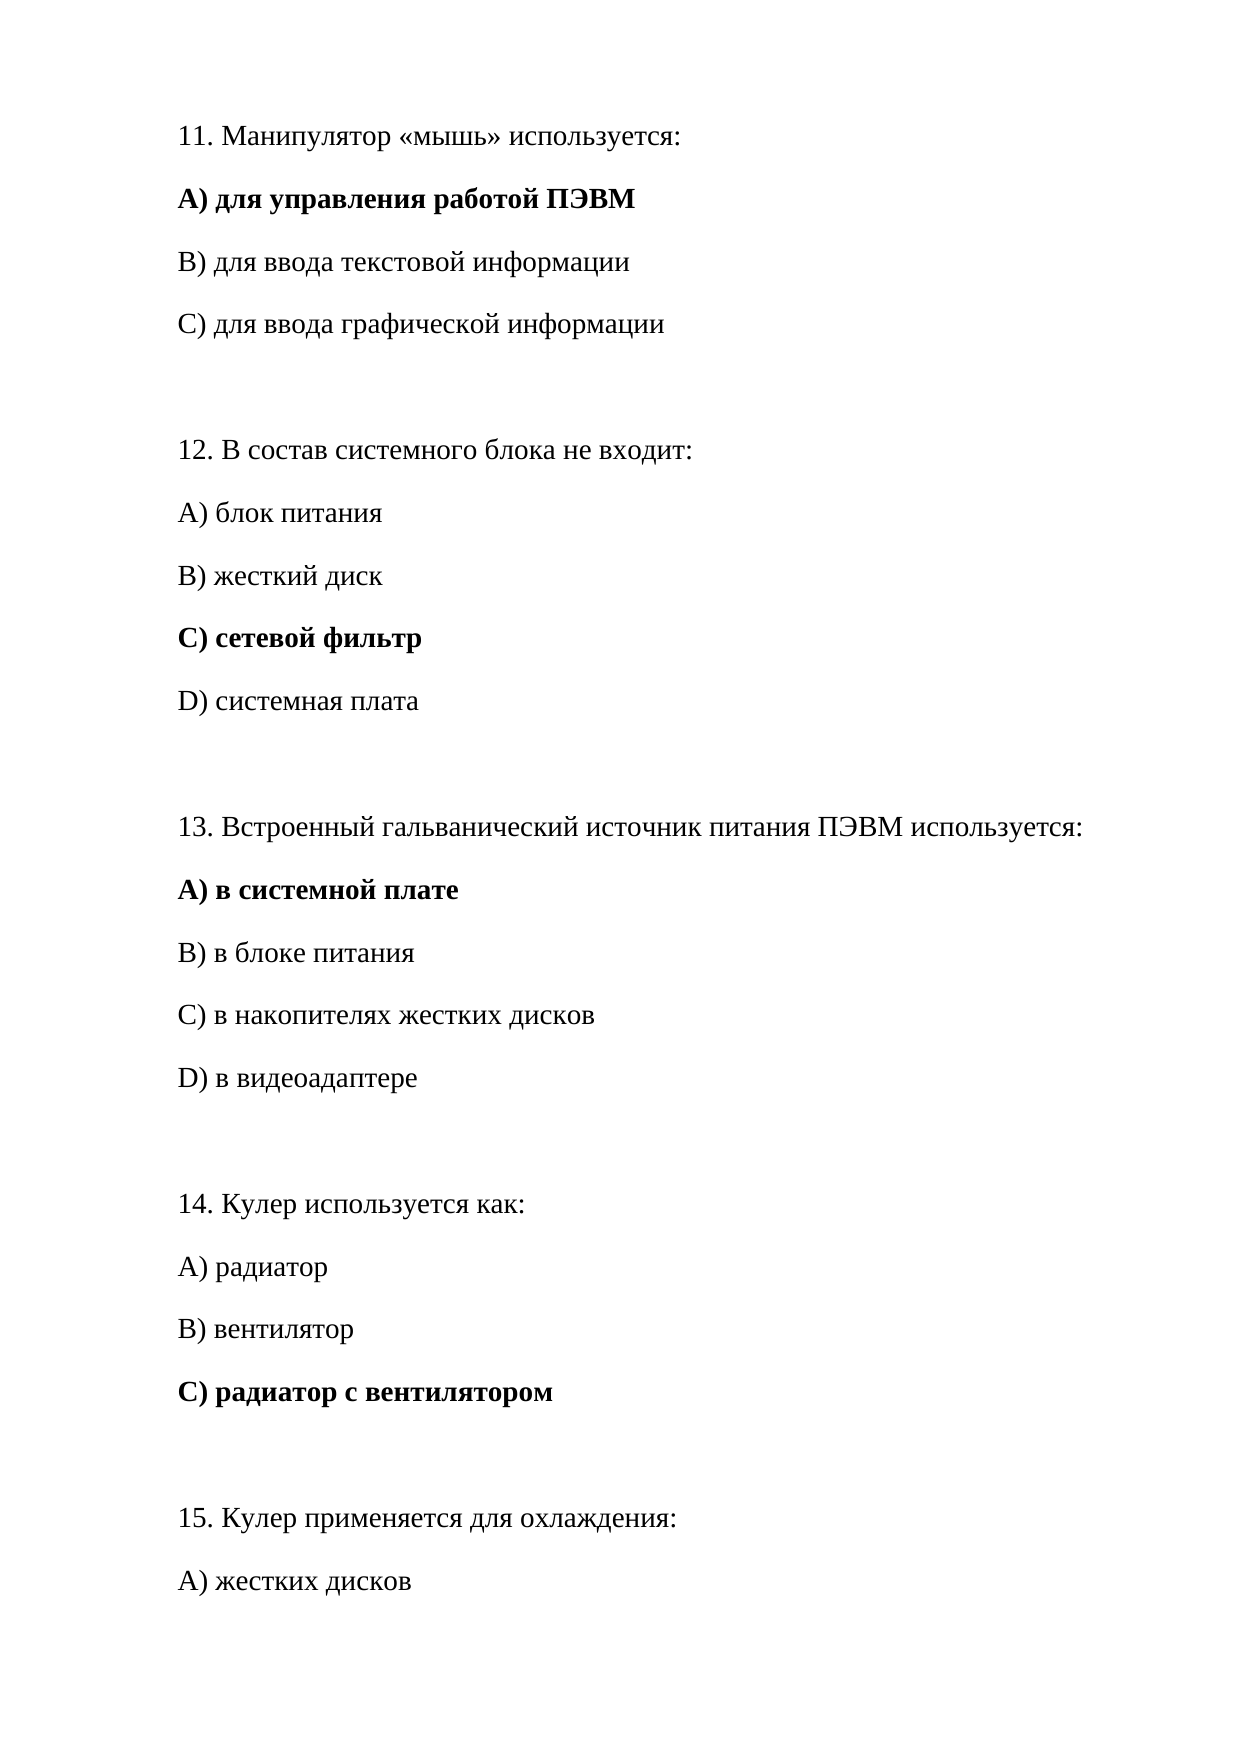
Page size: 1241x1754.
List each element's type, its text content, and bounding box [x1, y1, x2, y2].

text B) вентилятор [177, 1312, 1152, 1345]
text A) для управления работой ПЭВМ [177, 181, 1152, 214]
text 14. Кулер используется как: [177, 1186, 1152, 1219]
text D) в видеоадаптере [177, 1060, 1152, 1094]
text 13. Встроенный гальванический источник питания ПЭВМ используется: [177, 809, 1152, 843]
text B) в блоке питания [177, 935, 1152, 968]
text C) сетевой фильтр [177, 621, 1152, 654]
text B) жесткий диск [177, 558, 1152, 591]
text A) блок питания [177, 495, 1152, 528]
text A) радиатор [177, 1249, 1152, 1282]
text B) для ввода текстовой информации [177, 244, 1152, 277]
text A) жестких дисков [177, 1563, 1152, 1596]
text C) в накопителях жестких дисков [177, 997, 1152, 1031]
text C) для ввода графической информации [177, 307, 1152, 340]
text 12. В состав системного блока не входит: [177, 432, 1152, 466]
text A) в системной плате [177, 872, 1152, 905]
text C) радиатор с вентилятором [177, 1374, 1152, 1408]
text 11. Манипулятор «мышь» используется: [177, 118, 1152, 152]
text 15. Кулер применяется для охлаждения: [177, 1500, 1152, 1533]
text D) системная плата [177, 683, 1152, 717]
